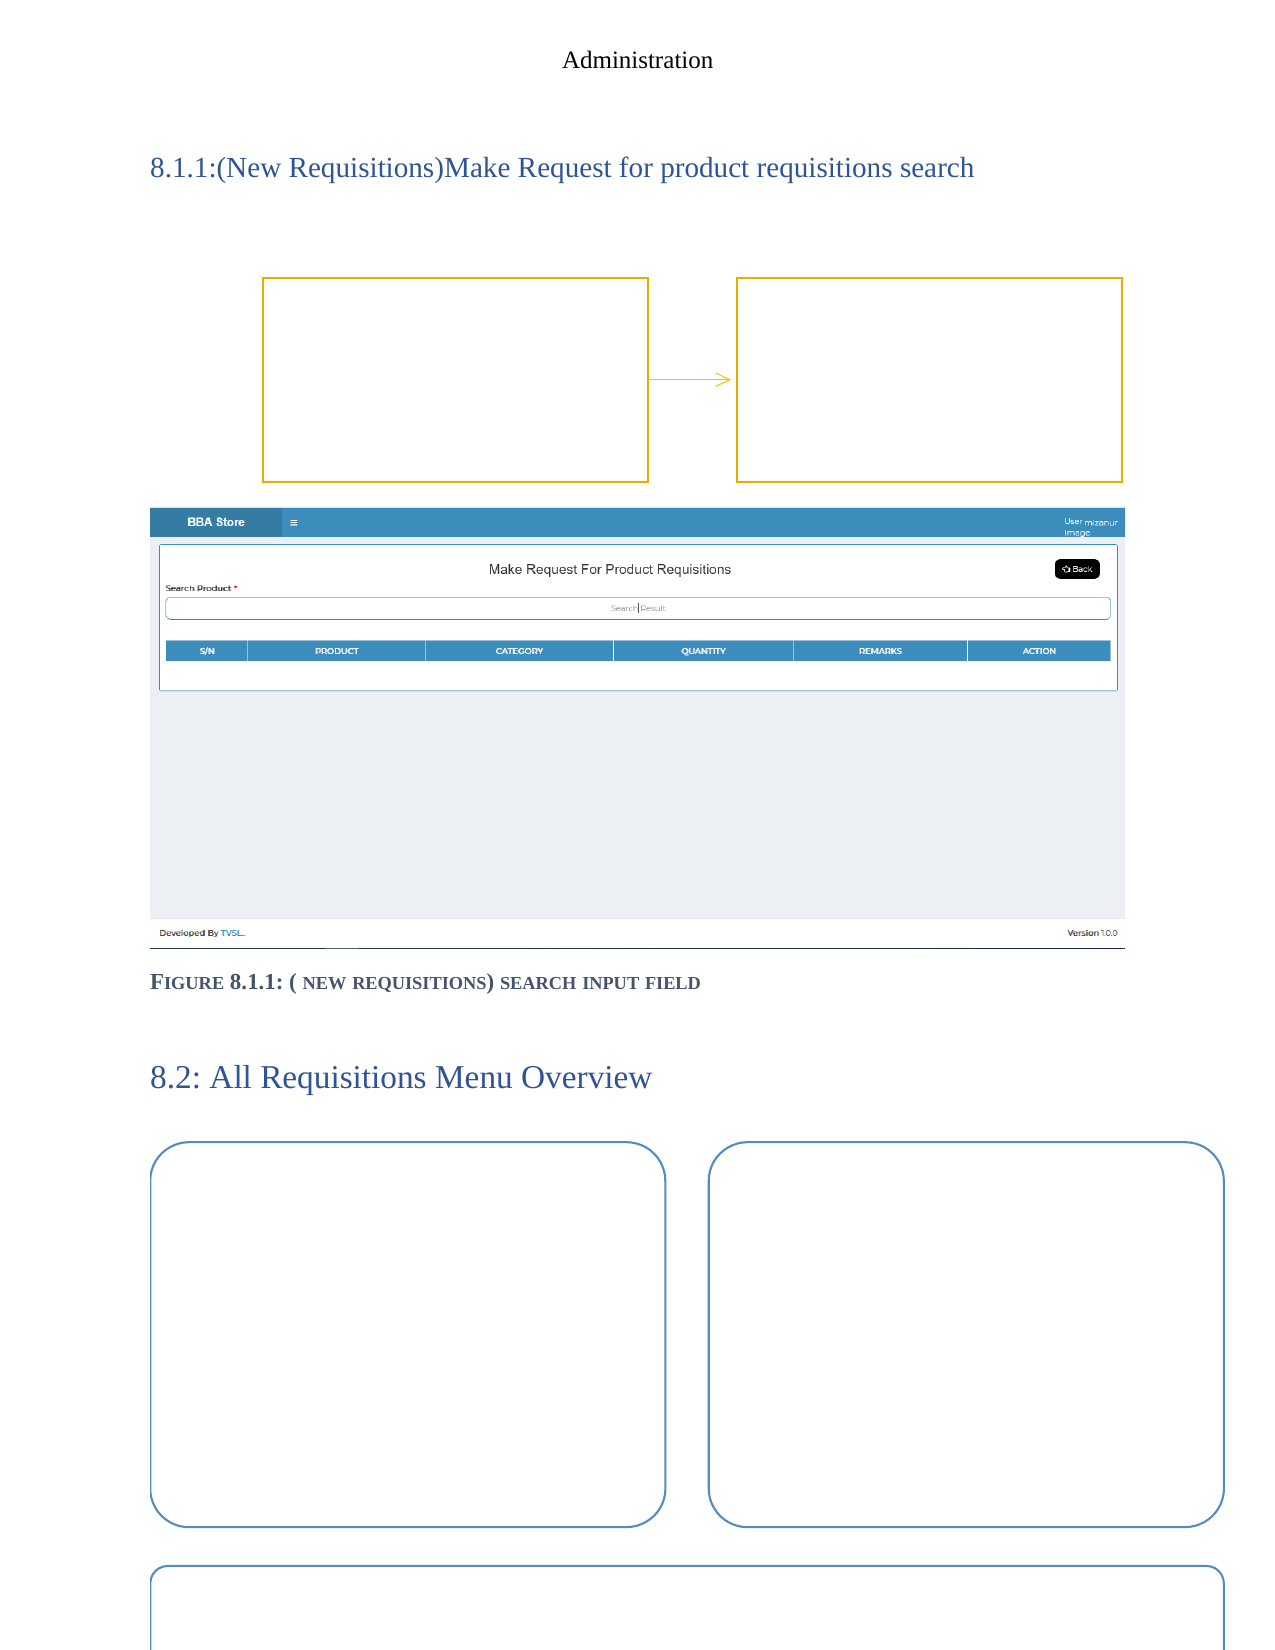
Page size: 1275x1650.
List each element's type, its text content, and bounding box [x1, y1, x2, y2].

subtitle 8.2: All Requisitions Menu Overview [150, 1058, 1125, 1096]
text Figure 8.1.1: ( new requisitions) search input field [150, 968, 1125, 994]
picture [150, 505, 1125, 949]
subtitle 8.1.1:(New Requisitions)Make Request for product requisitions search [150, 150, 1125, 183]
